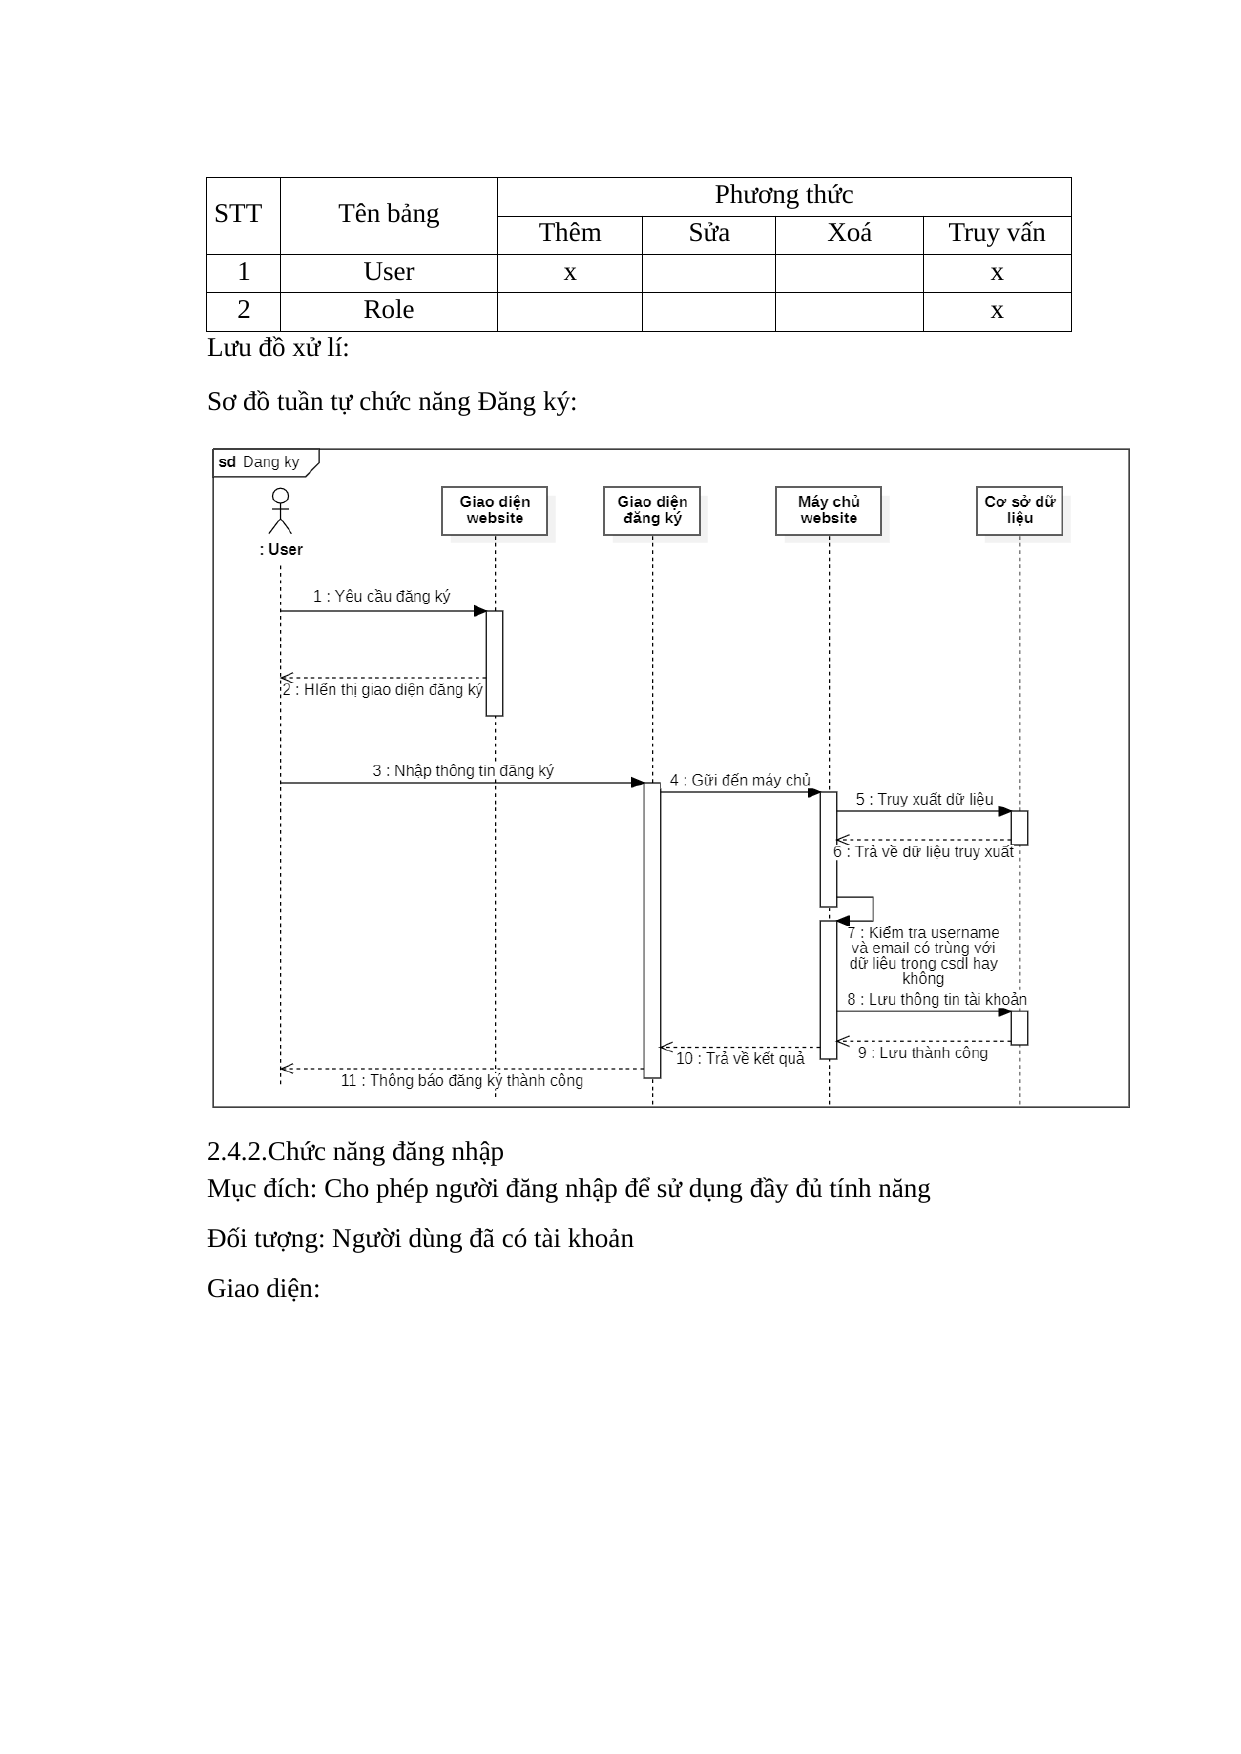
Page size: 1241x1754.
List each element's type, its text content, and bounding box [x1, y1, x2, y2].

table_cell Xoá [776, 217, 923, 254]
table_cell Truy vấn [924, 217, 1071, 254]
subtitle Chức năng đăng nhập [207, 1135, 1122, 1166]
table_cell [643, 293, 775, 331]
table_cell [776, 293, 923, 331]
table_cell 2 [207, 293, 280, 331]
text Lưu đồ xử lí: [207, 332, 1122, 363]
table_cell [776, 255, 923, 292]
table_cell x [498, 255, 642, 292]
table_cell 1 [207, 255, 280, 292]
table_cell Role [281, 293, 497, 331]
table_cell Sửa [643, 217, 775, 254]
table_cell [498, 293, 642, 331]
picture [206, 439, 1145, 1112]
text Đối tượng: Người dùng đã có tài khoản [207, 1222, 1122, 1253]
table_cell User [281, 255, 497, 292]
table_cell x [924, 255, 1071, 292]
table_cell Thêm [498, 217, 642, 254]
table_header Phương thức [498, 178, 1071, 216]
table_header Tên bảng [281, 178, 497, 254]
text Mục đích: Cho phép người đăng nhập để sử dụng đầy đủ tính năng [207, 1172, 1122, 1203]
table_header STT [207, 178, 280, 254]
text Sơ đồ tuần tự chức năng Đăng ký: [207, 386, 1122, 417]
table_cell x [924, 293, 1071, 331]
text Giao diện: [207, 1273, 1122, 1304]
table_cell [643, 255, 775, 292]
